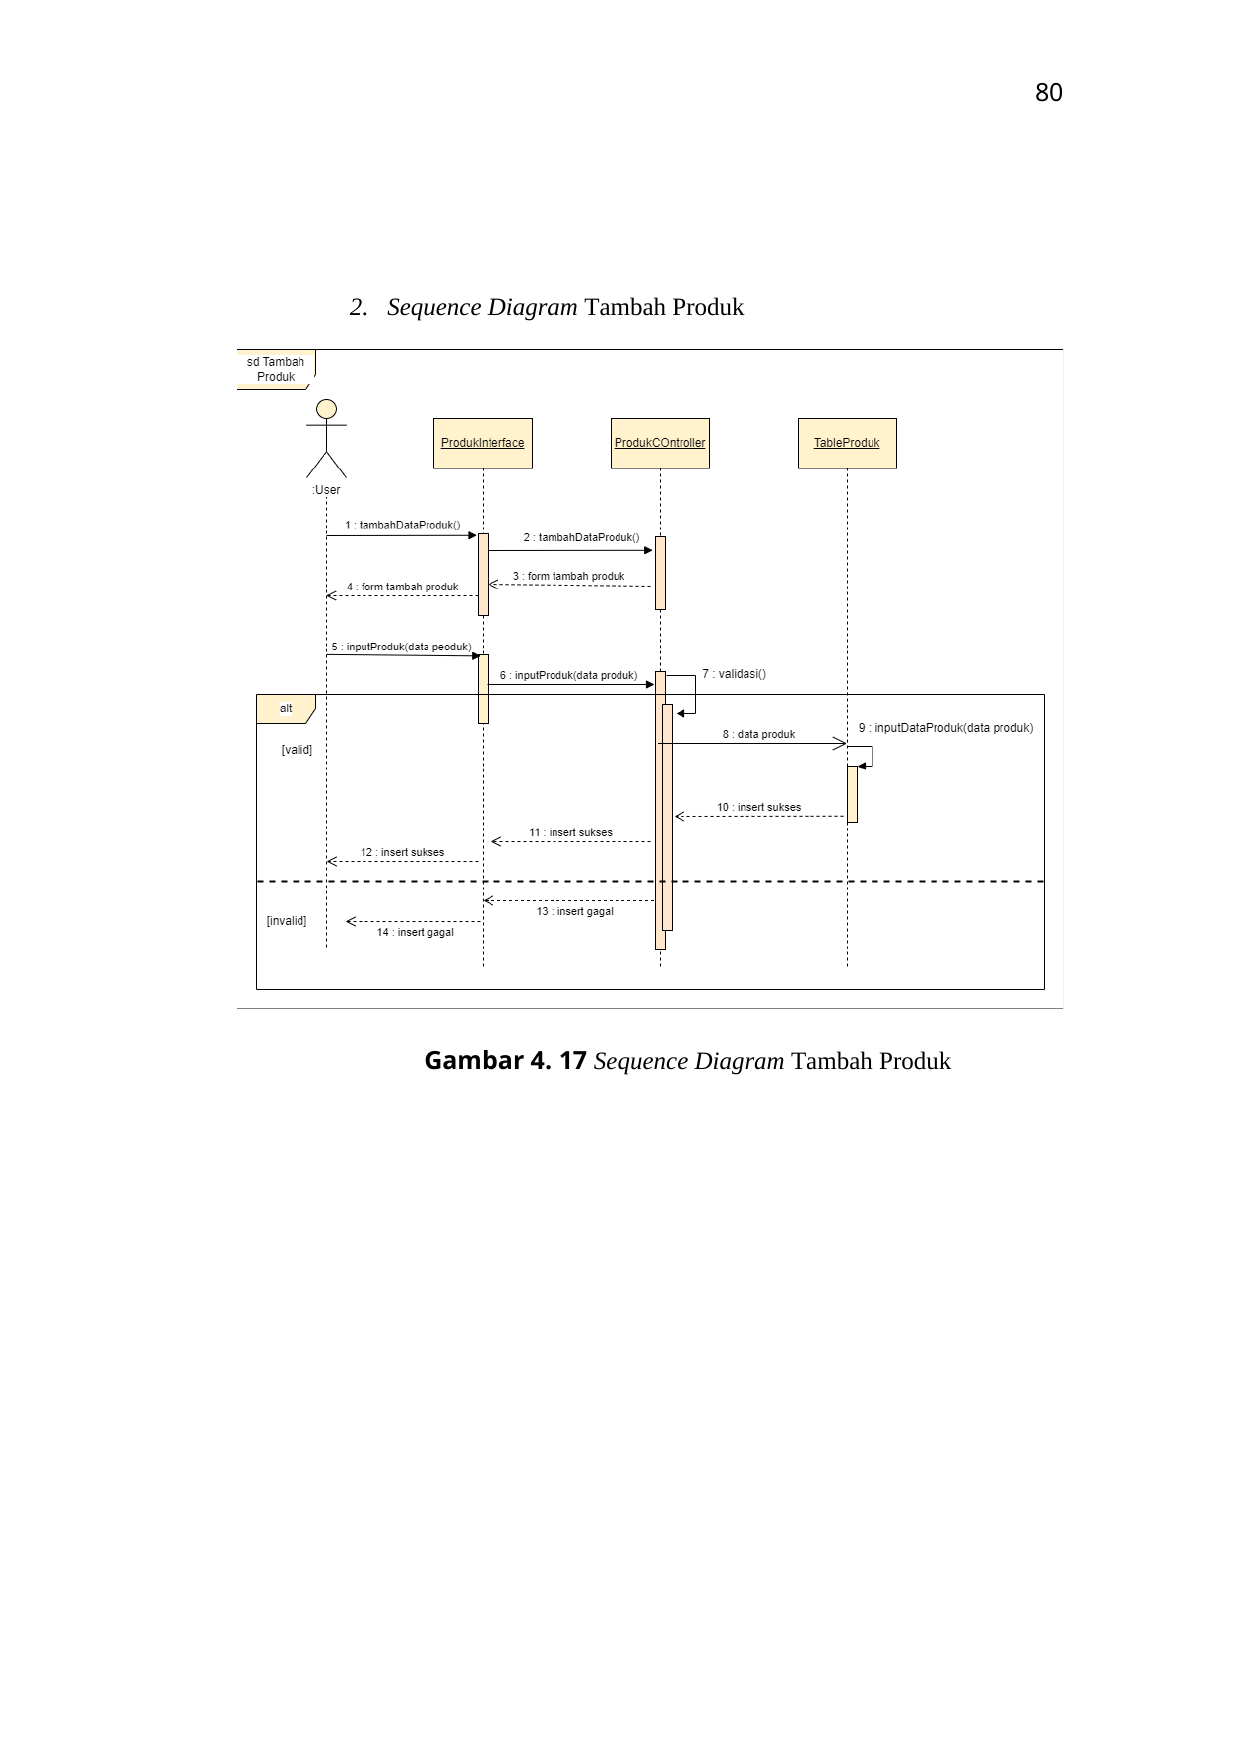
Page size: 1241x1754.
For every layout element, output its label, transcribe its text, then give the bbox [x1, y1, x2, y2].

picture [237, 349, 1064, 1009]
list Sequence Diagram Tambah Produk [349, 292, 1063, 321]
